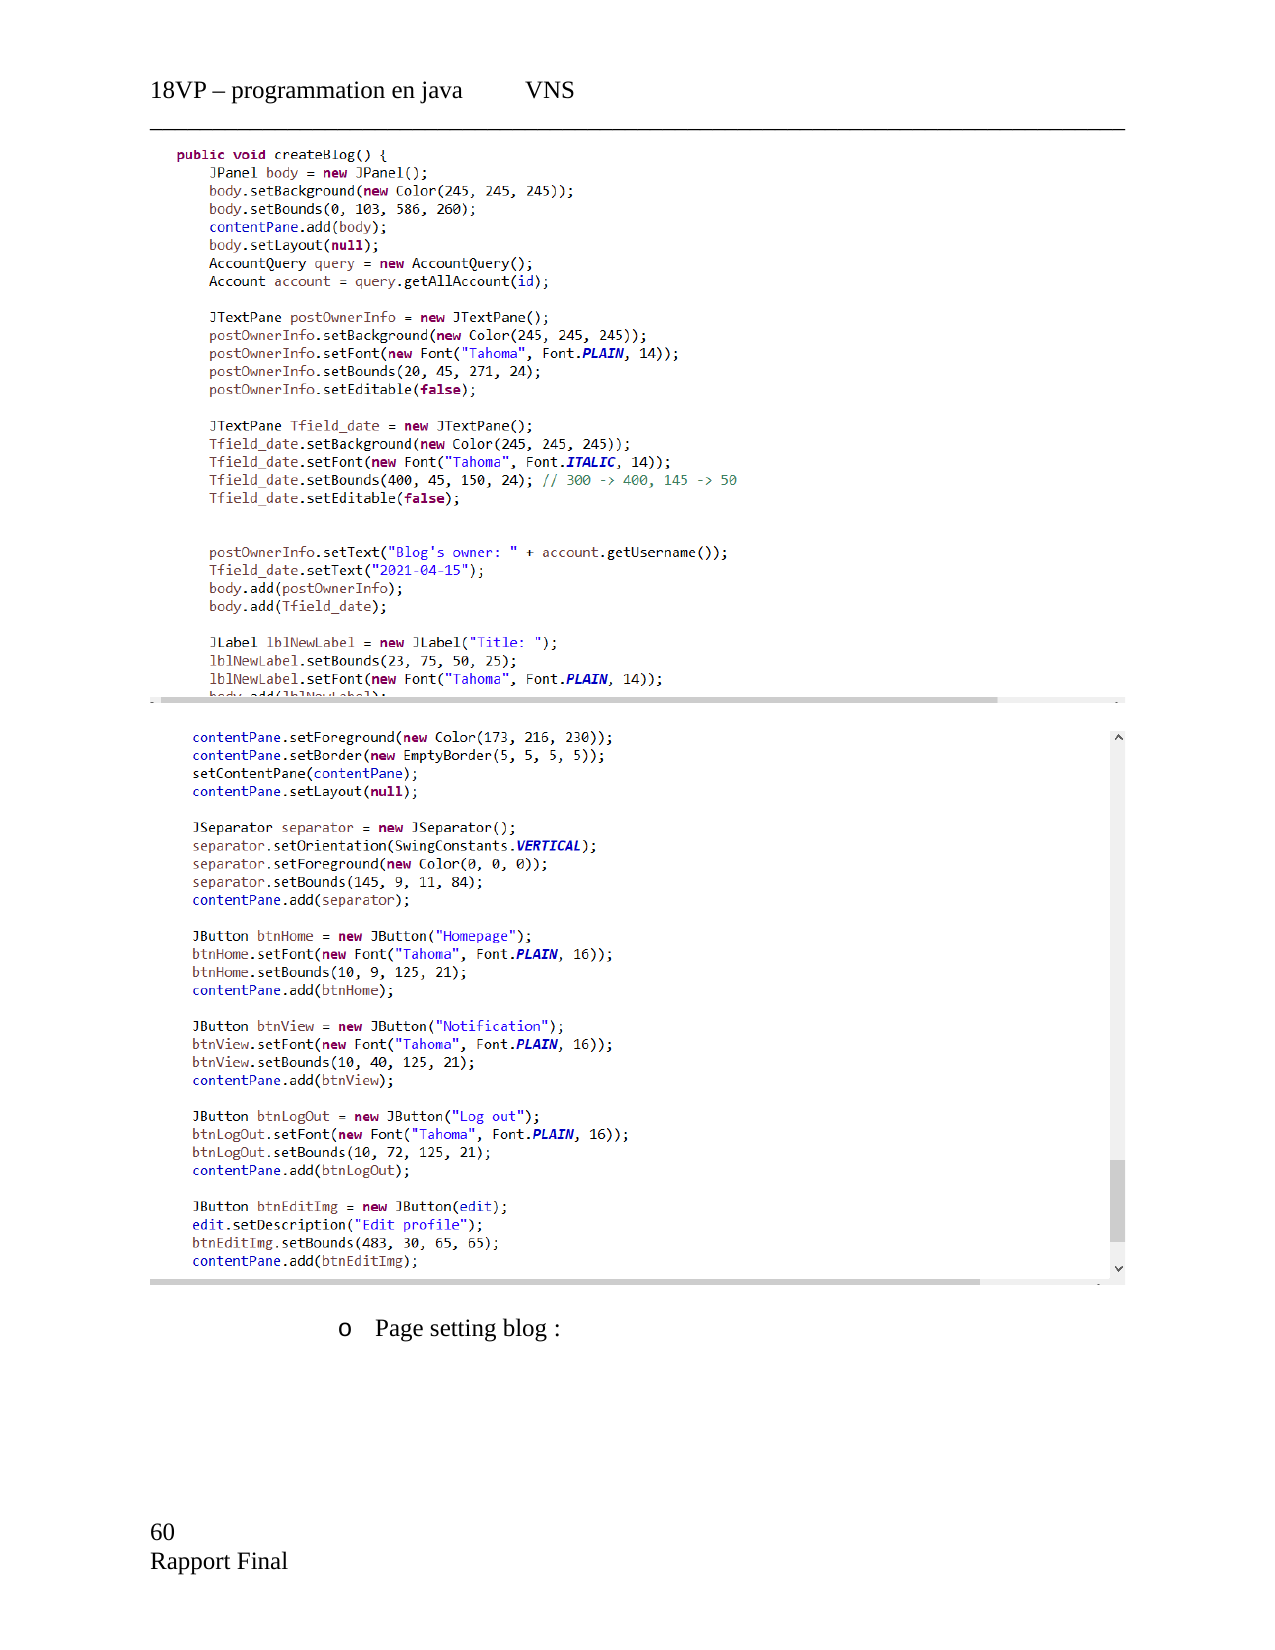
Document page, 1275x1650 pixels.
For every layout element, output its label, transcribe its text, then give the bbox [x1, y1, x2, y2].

picture [150, 731, 1125, 1285]
list Page setting blog : [337, 1313, 1125, 1344]
picture [150, 150, 1125, 703]
